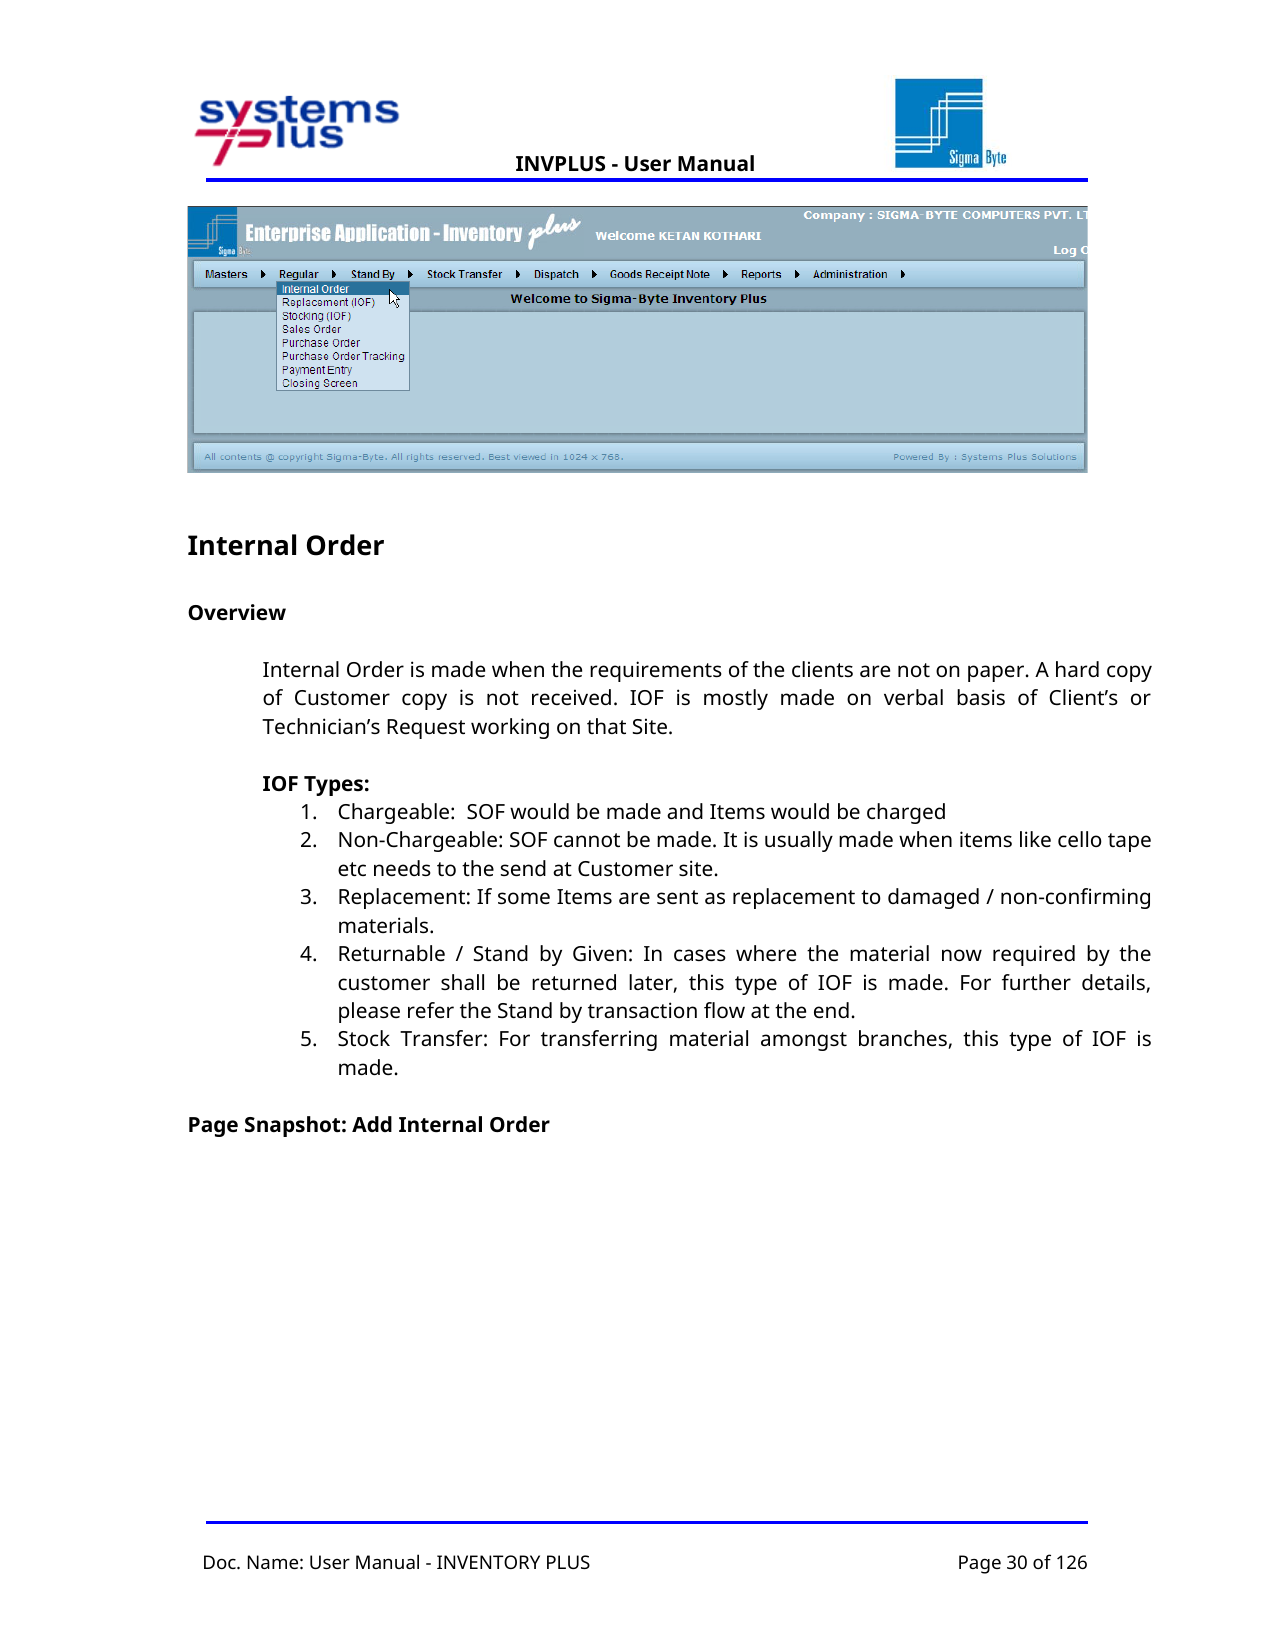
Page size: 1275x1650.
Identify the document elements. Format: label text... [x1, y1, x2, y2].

list Returnable / Stand by Given: In cases where the material now required by the customer shall be returned later, this type of IOF is made. For further details, please refer the Stand by transaction flow at the end. [300, 939, 1153, 1024]
picture [187, 81, 406, 172]
picture [187, 206, 1088, 473]
text Page Snapshot: Add Internal Order [187, 1110, 1153, 1138]
text Internal Order is made when the requirements of the clients are not on paper. A hard copy of Customer copy is not received. IOF is mostly made on verbal basis of Client’s or Technician’s Request working on that Site. [262, 655, 1153, 740]
list Non-Chargeable: SOF cannot be made. It is usually made when items like cello tape etc needs to the send at Customer site. [300, 826, 1153, 882]
list Stock Transfer: For transferring material amongst branches, this type of IOF is made. [300, 1024, 1153, 1081]
picture [871, 75, 1012, 172]
subtitle Internal Order [187, 526, 1153, 563]
list Replacement: If some Items are sent as replacement to damaged / non-confirming materials. [300, 882, 1153, 939]
list Chargeable: SOF would be made and Items would be charged [300, 797, 1153, 826]
text IOF Types: [262, 769, 1153, 797]
text Overview [187, 598, 1153, 626]
